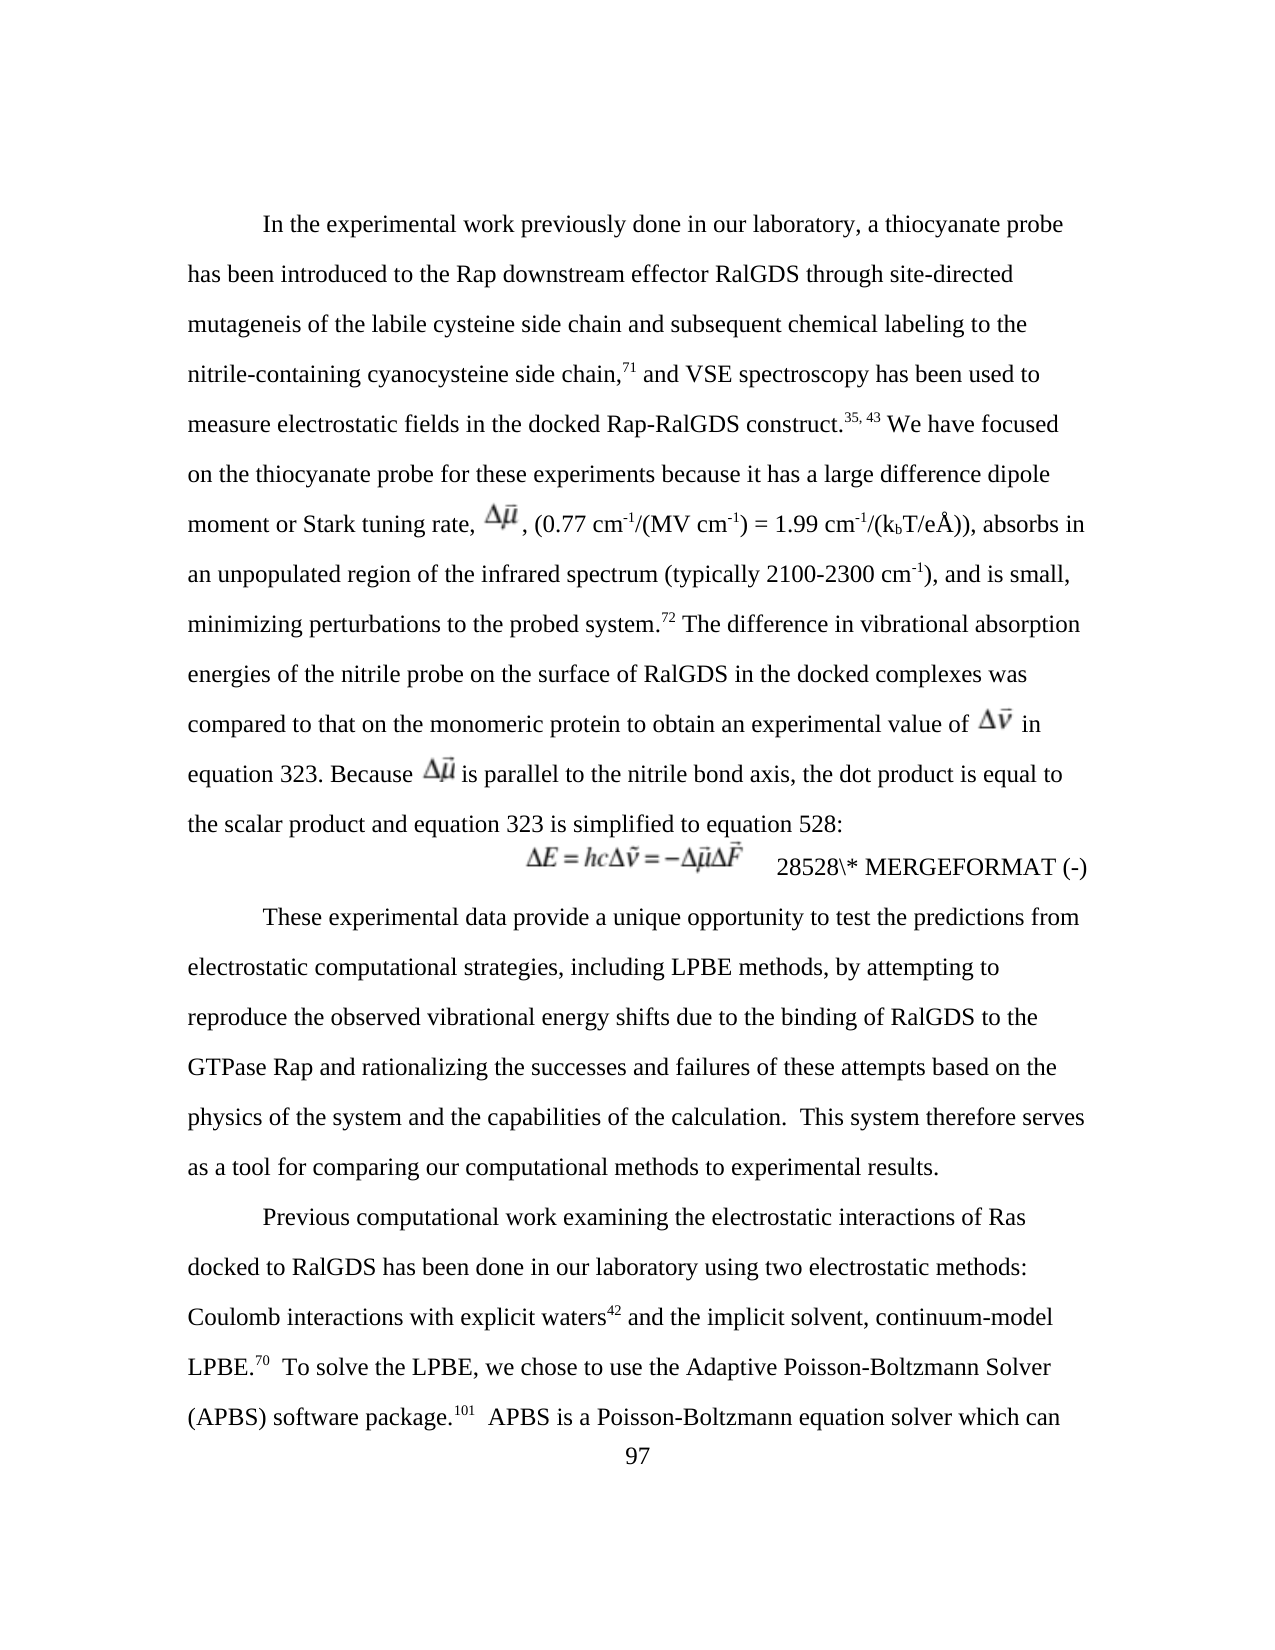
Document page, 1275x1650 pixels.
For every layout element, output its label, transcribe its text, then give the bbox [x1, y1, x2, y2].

text These experimental data provide a unique opportunity to test the predictions from electrostatic computational strategies, including LPBE methods, by attempting to reproduce the observed vibrational energy shifts due to the binding of RalGDS to the GTPase Rap and rationalizing the successes and failures of these attempts based on the physics of the system and the capabilities of the calculation. This system therefore serves as a tool for comparing our computational methods to experimental results. [187, 881, 1087, 1181]
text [187, 1181, 1087, 1431]
text In the experimental work previously done in our laboratory, a thiocyanate probe has been introduced to the Rap downstream effector RalGDS through site-directed mutageneis of the labile cysteine side chain and subsequent chemical labeling to the nitrile-containing cyanocysteine side chain,71 and VSE spectroscopy has been used to measure electrostatic fields in the docked Rap-RalGDS construct.35, 43 We have focused on the thiocyanate probe for these experiments because it has a large difference dipole moment or Stark tuning rate, , (0.77 cm-1/(MV cm-1) = 1.99 cm-1/(kbT/eÅ)), absorbs in an unpopulated region of the infrared spectrum (typically 2100-2300 cm-1), and is small, minimizing perturbations to the probed system.72 The difference in vibrational absorption energies of the nitrile probe on the surface of RalGDS in the docked complexes was compared to that on the monomeric protein to obtain an experimental value of in equation . Because is parallel to the nitrile bond axis, the dot product is equal to the scalar product and equation is simplified to equation : [187, 187, 1087, 837]
